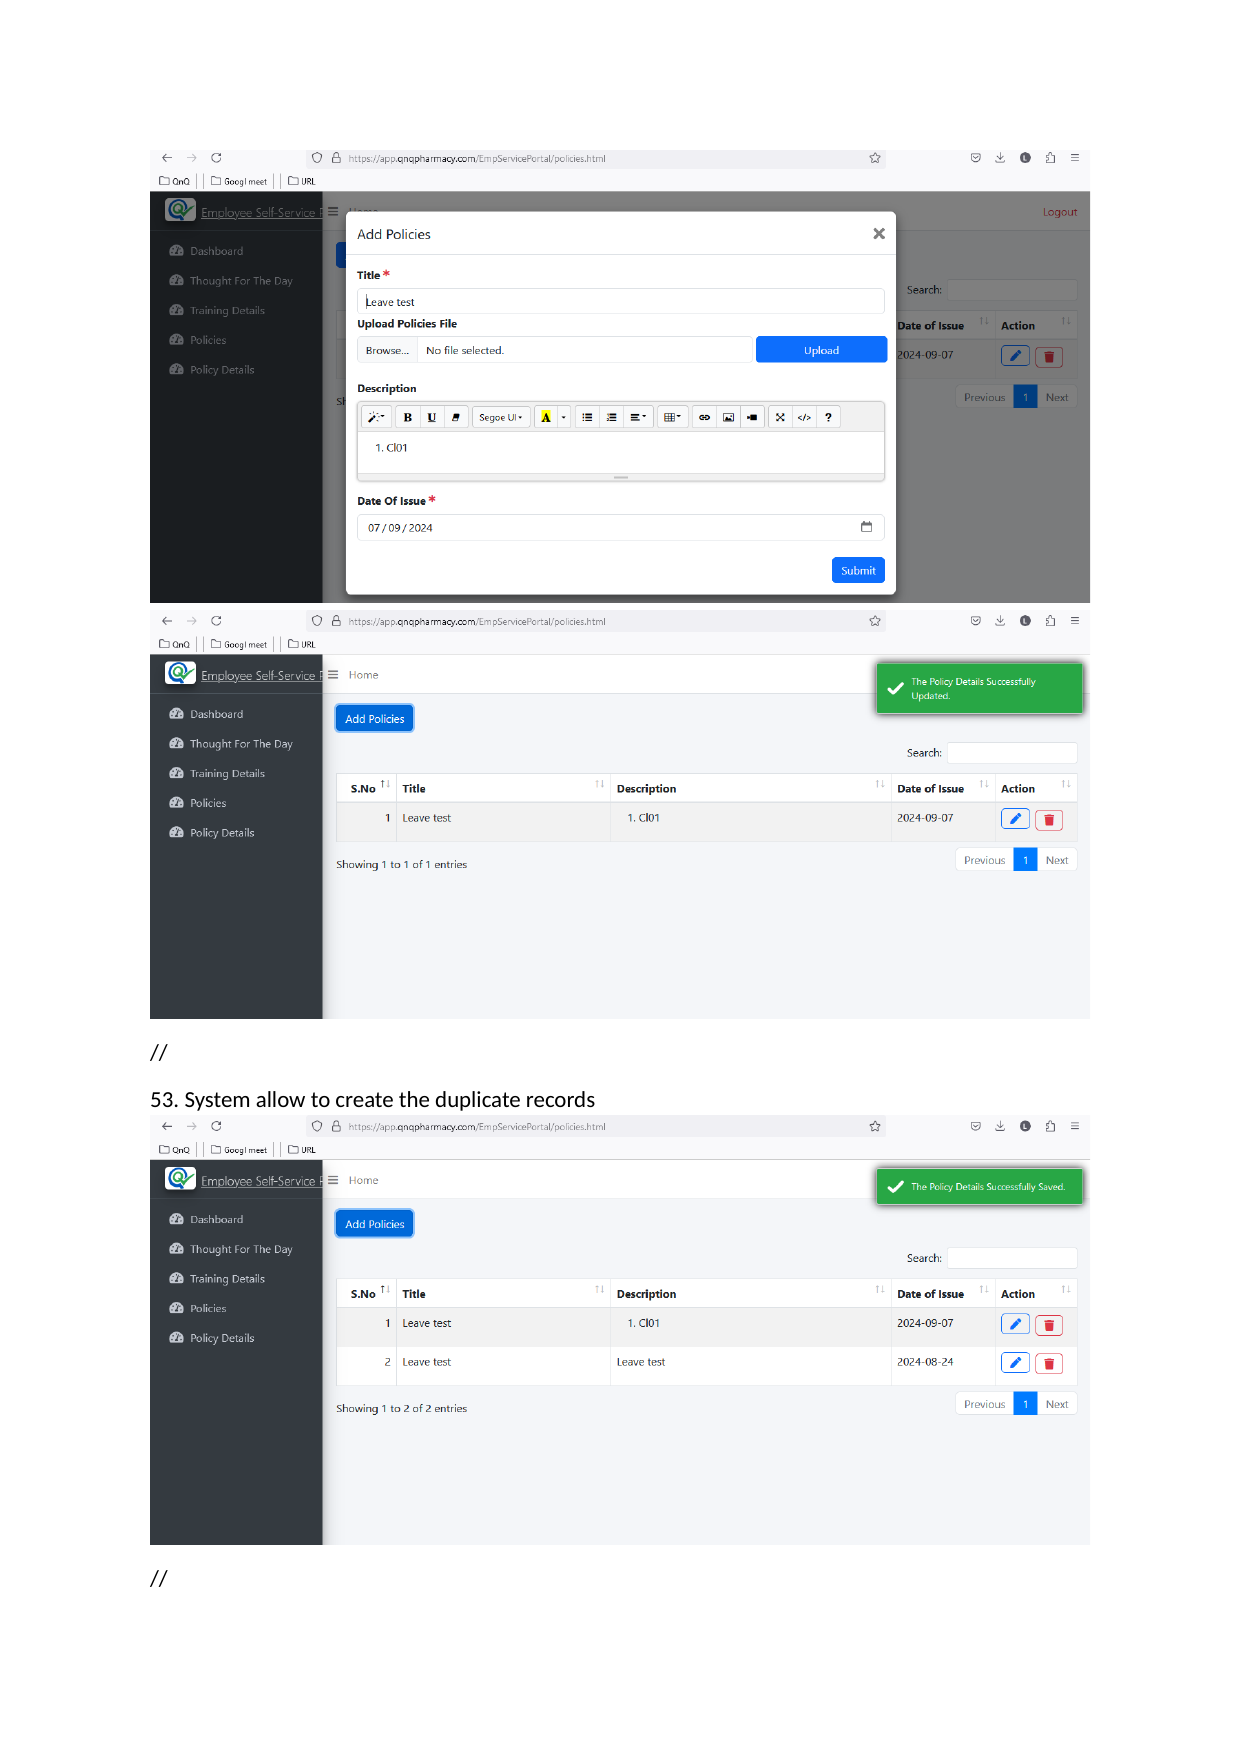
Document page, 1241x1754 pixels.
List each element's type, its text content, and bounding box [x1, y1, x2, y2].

text // [150, 1038, 1090, 1066]
picture [150, 610, 1091, 1019]
text 53. System allow to create the duplicate records [150, 1085, 1090, 1115]
picture [150, 1115, 1091, 1545]
text // [150, 1564, 1090, 1592]
picture [150, 150, 1091, 603]
